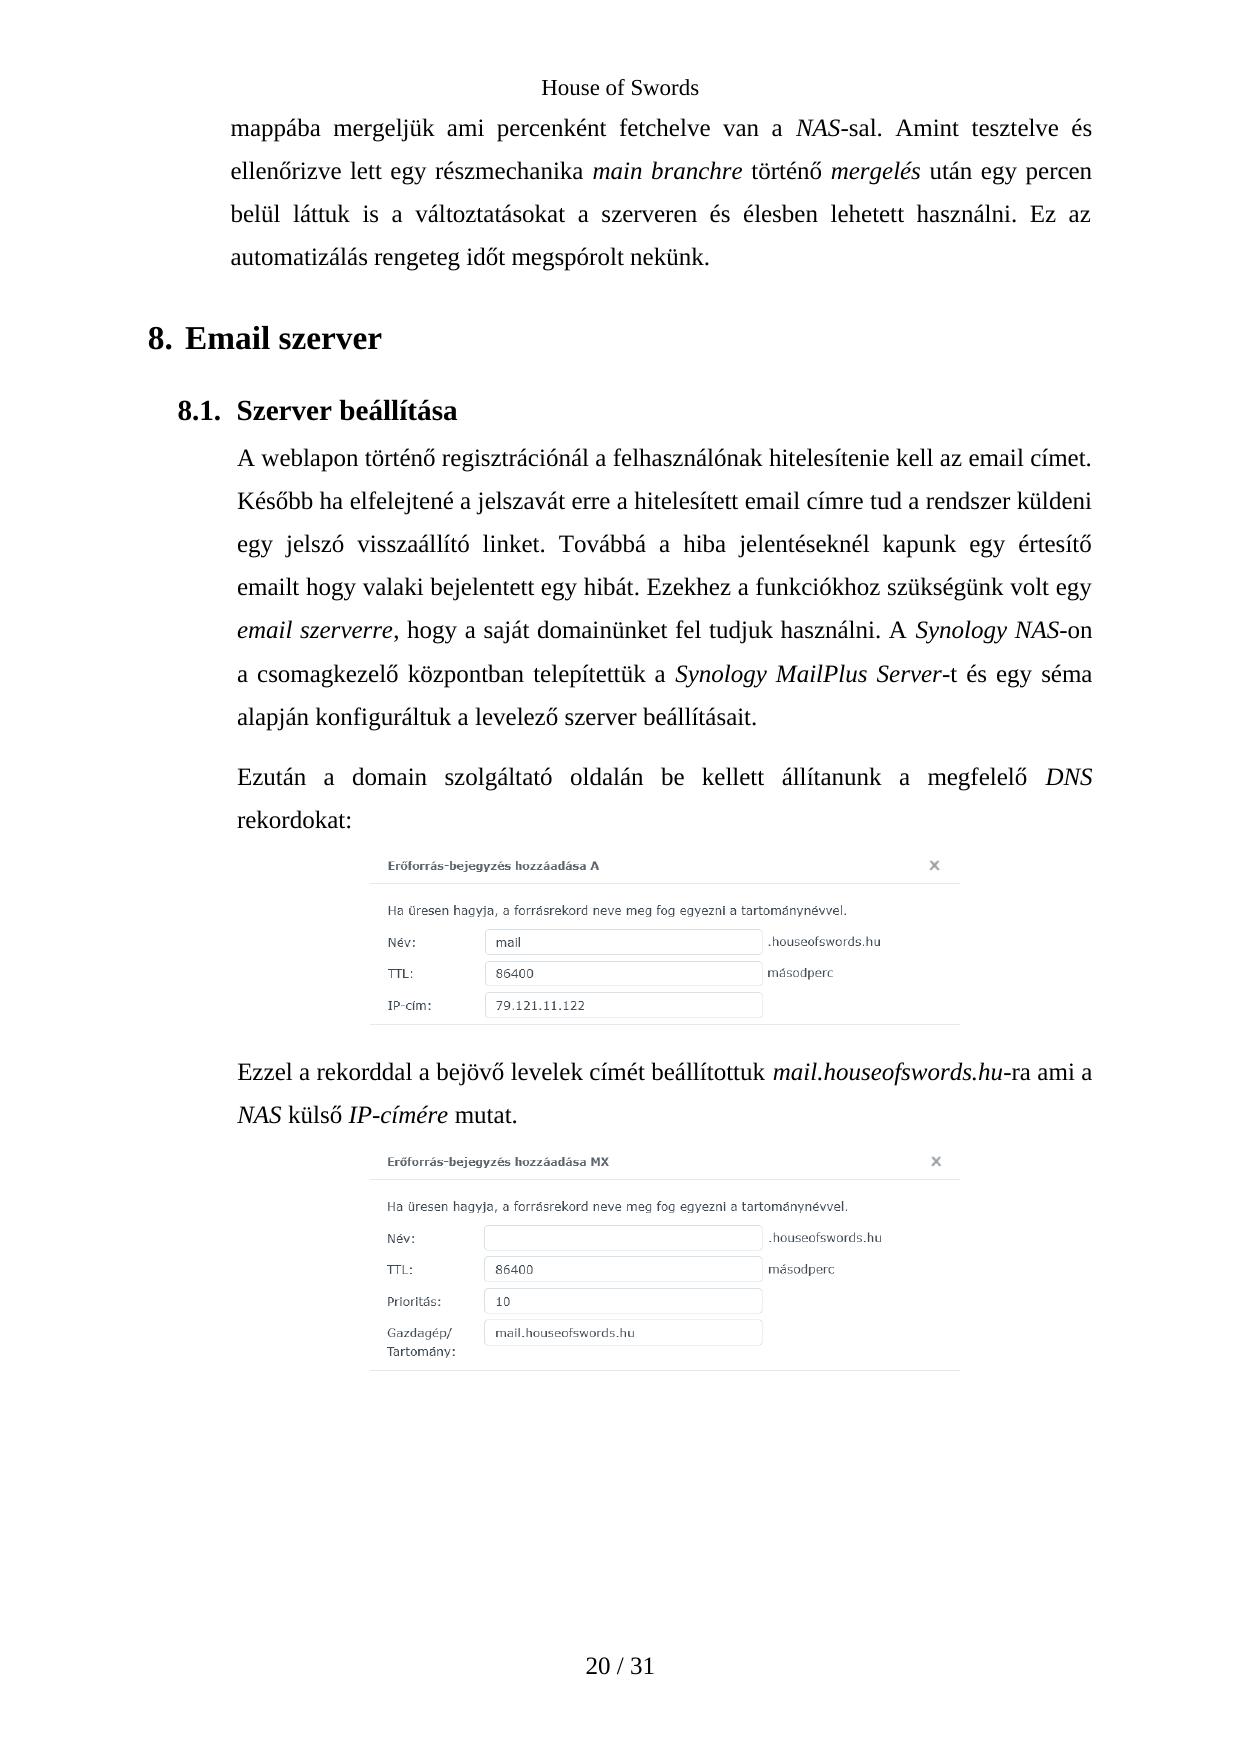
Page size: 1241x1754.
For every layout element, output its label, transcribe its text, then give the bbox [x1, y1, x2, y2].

list Ezután a domain szolgáltató oldalán be kellett állítanunk a megfelelő DNS rekordokat: [237, 762, 1092, 833]
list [230, 113, 1092, 271]
picture [369, 1143, 960, 1374]
list Szerver beállítása [177, 393, 1092, 426]
list Email szerver [148, 318, 1092, 357]
list Ezzel a rekorddal a bejövő levelek címét beállítottuk mail.houseofswords.hu-ra ami a NAS külső IP-címére mutat. [237, 1057, 1092, 1129]
list A weblapon történő regisztrációnál a felhasználónak hitelesítenie kell az email címet. Később ha elfelejtené a jelszavát erre a hitelesített email címre tud a rendszer küldeni egy jelszó visszaállító linket. Továbbá a hiba jelentéseknél kapunk egy értesítő emailt hogy valaki bejelentett egy hibát. Ezekhez a funkciókhoz szükségünk volt egy email szerverre, hogy a saját domainünket fel tudjuk használni. A Synology NAS-on a csomagkezelő központban telepítettük a Synology MailPlus Server-t és egy séma alapján konfiguráltuk a levelező szerver beállításait. [237, 443, 1092, 731]
picture [369, 847, 960, 1027]
